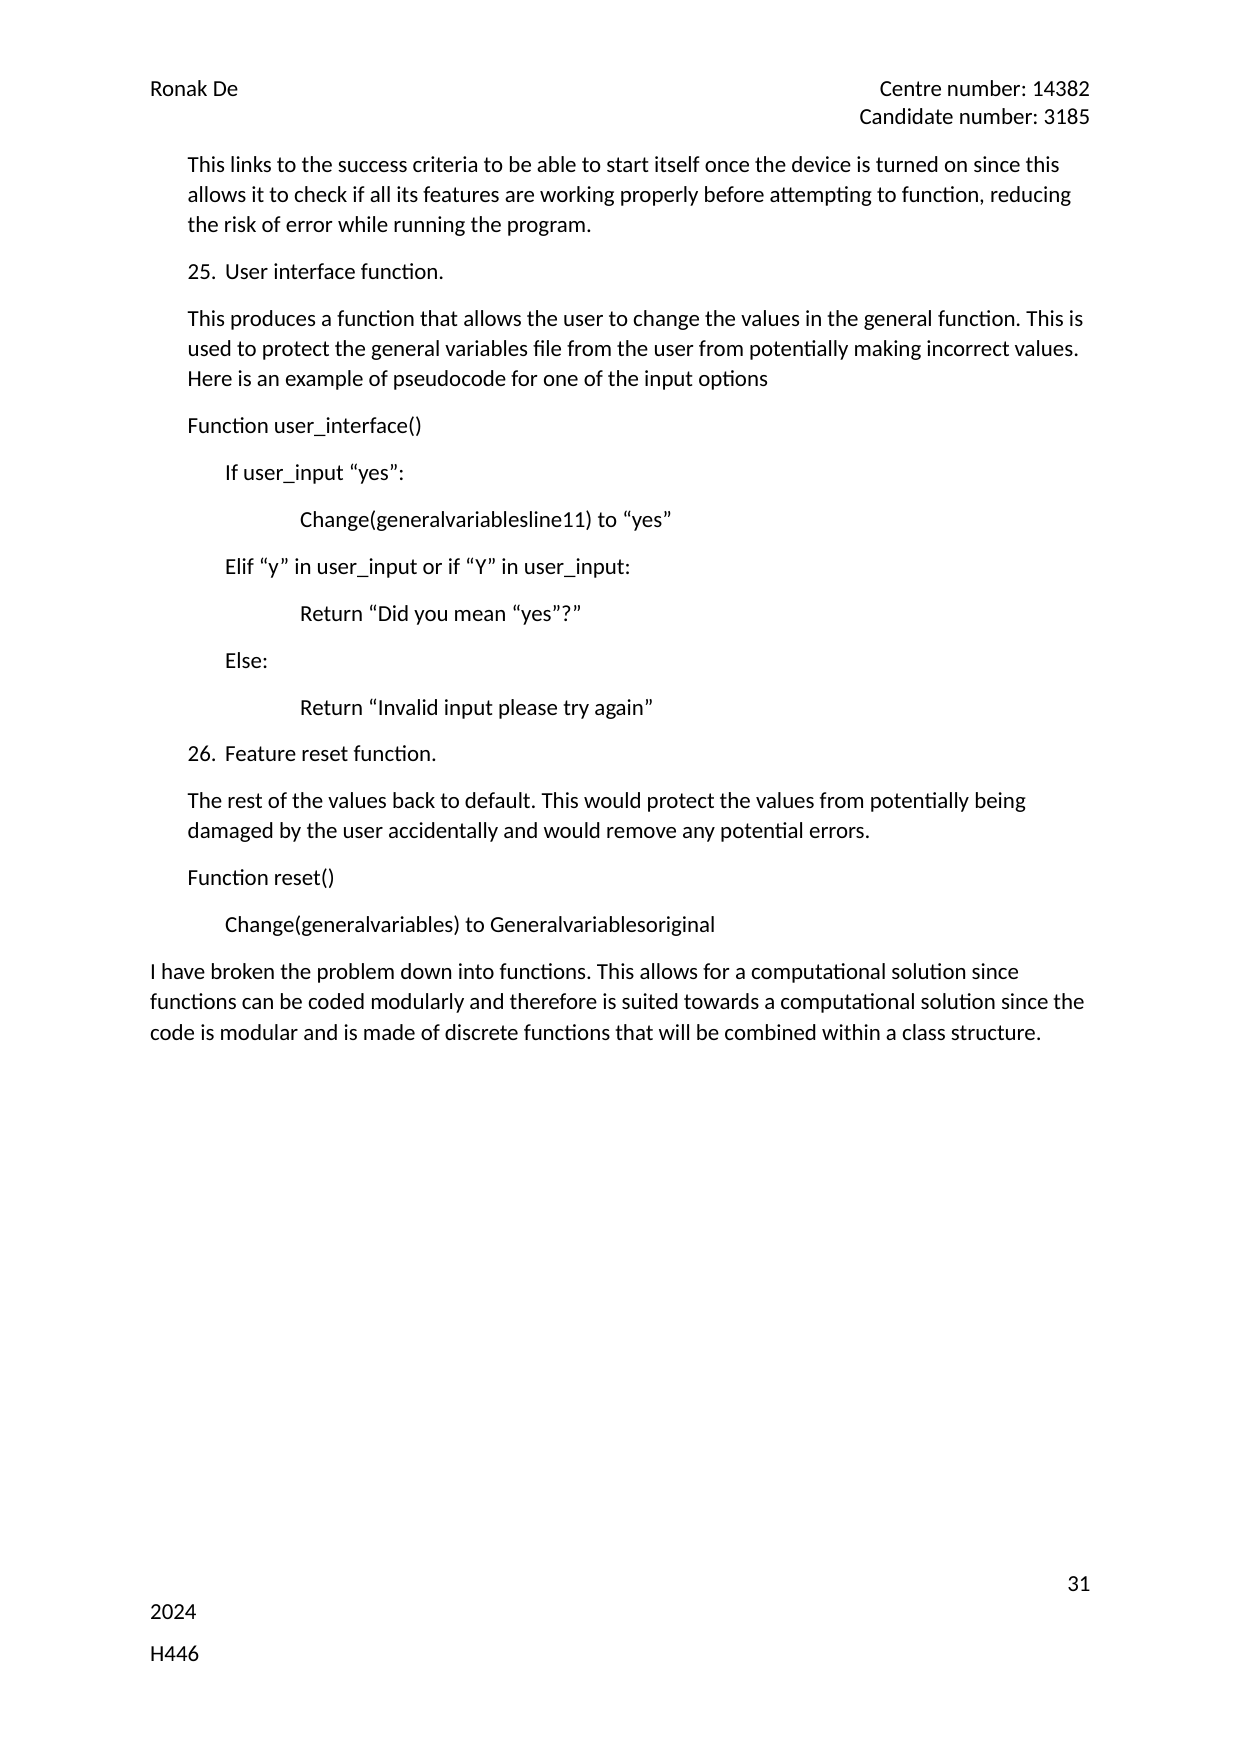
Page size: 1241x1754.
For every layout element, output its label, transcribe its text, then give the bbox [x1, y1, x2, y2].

text Return “Invalid input please try again” [225, 693, 1090, 721]
list Feature reset function. [187, 739, 1090, 768]
text If user_input “yes”: [225, 458, 1090, 486]
text This produces a function that allows the user to change the values in the general function. This is used to protect the general variables file from the user from potentially making incorrect values. Here is an example of pseudocode for one of the input options [187, 304, 1090, 393]
text Change(generalvariables) to Generalvariablesoriginal [187, 910, 1090, 938]
text Else: [225, 646, 1090, 674]
text This links to the success criteria to be able to start itself once the device is turned on since this allows it to check if all its features are working properly before attempting to function, reducing the risk of error while running the program. [187, 150, 1090, 238]
text Return “Did you mean “yes”?” [225, 599, 1090, 627]
text Change(generalvariablesline11) to “yes” [225, 505, 1090, 533]
text Function reset() [187, 863, 1090, 892]
text I have broken the problem down into functions. This allows for a computational solution since functions can be coded modularly and therefore is suited towards a computational solution since the code is modular and is made of discrete functions that will be combined within a class structure. [150, 957, 1090, 1046]
text Elif “y” in user_input or if “Y” in user_input: [225, 552, 1090, 580]
text Function user_interface() [187, 411, 1090, 439]
list User interface function. [187, 257, 1090, 285]
text The rest of the values back to default. This would protect the values from potentially being damaged by the user accidentally and would remove any potential errors. [187, 786, 1090, 845]
